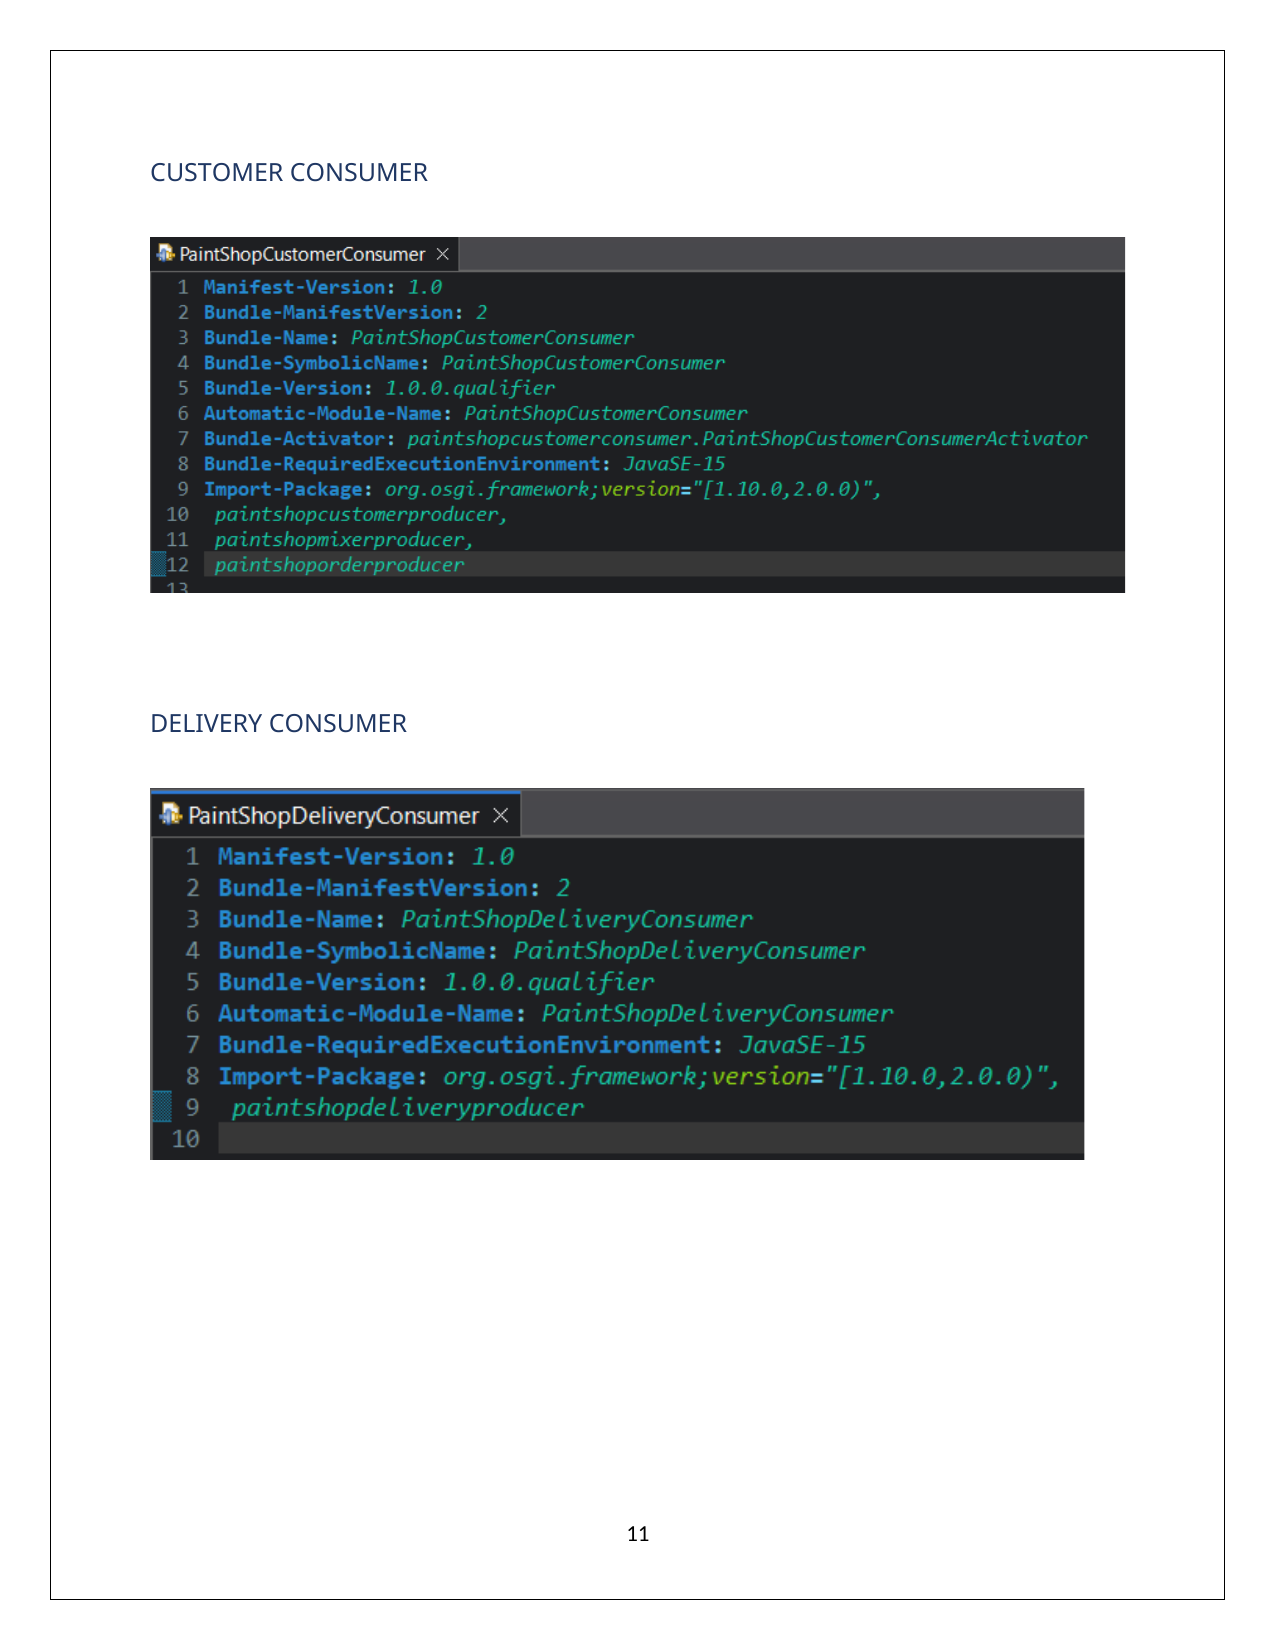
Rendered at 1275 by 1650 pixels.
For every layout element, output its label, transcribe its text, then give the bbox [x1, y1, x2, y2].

picture [150, 237, 1125, 593]
picture [150, 788, 1085, 1160]
subtitle CUSTOMER CONSUMER [150, 154, 1125, 188]
subtitle DELIVERY CONSUMER [150, 705, 1125, 739]
